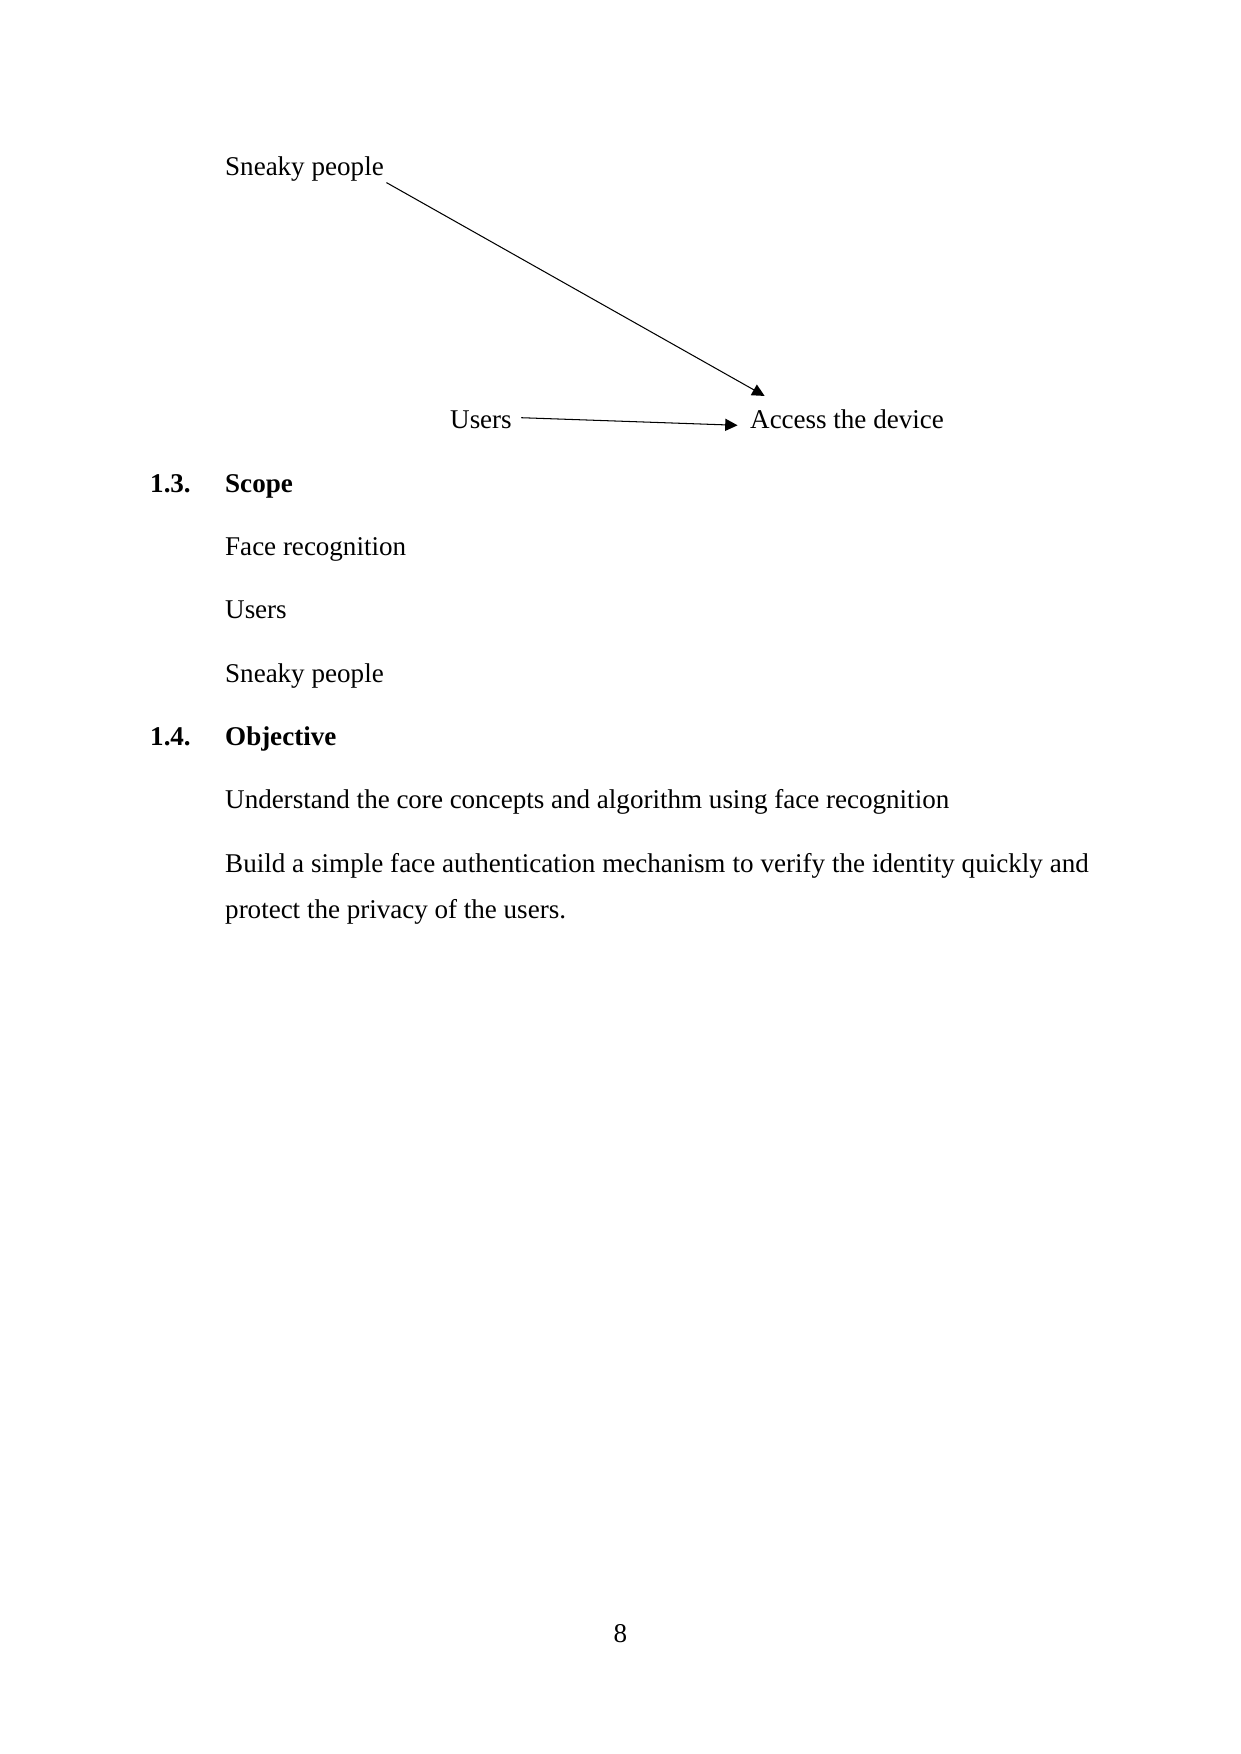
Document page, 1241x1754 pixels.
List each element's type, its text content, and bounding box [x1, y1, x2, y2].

text Sneaky people [150, 150, 1090, 181]
text Users [150, 593, 1090, 624]
text Face recognition [150, 530, 1090, 561]
list Scope [150, 467, 1090, 498]
text Build a simple face authentication mechanism to verify the identity quickly and protect the privacy of the users. [225, 847, 1090, 924]
list Objective [150, 720, 1090, 751]
text Understand the core concepts and algorithm using face recognition [225, 783, 1090, 814]
text Users Access the device [225, 403, 1090, 434]
text Sneaky people [150, 657, 1090, 688]
